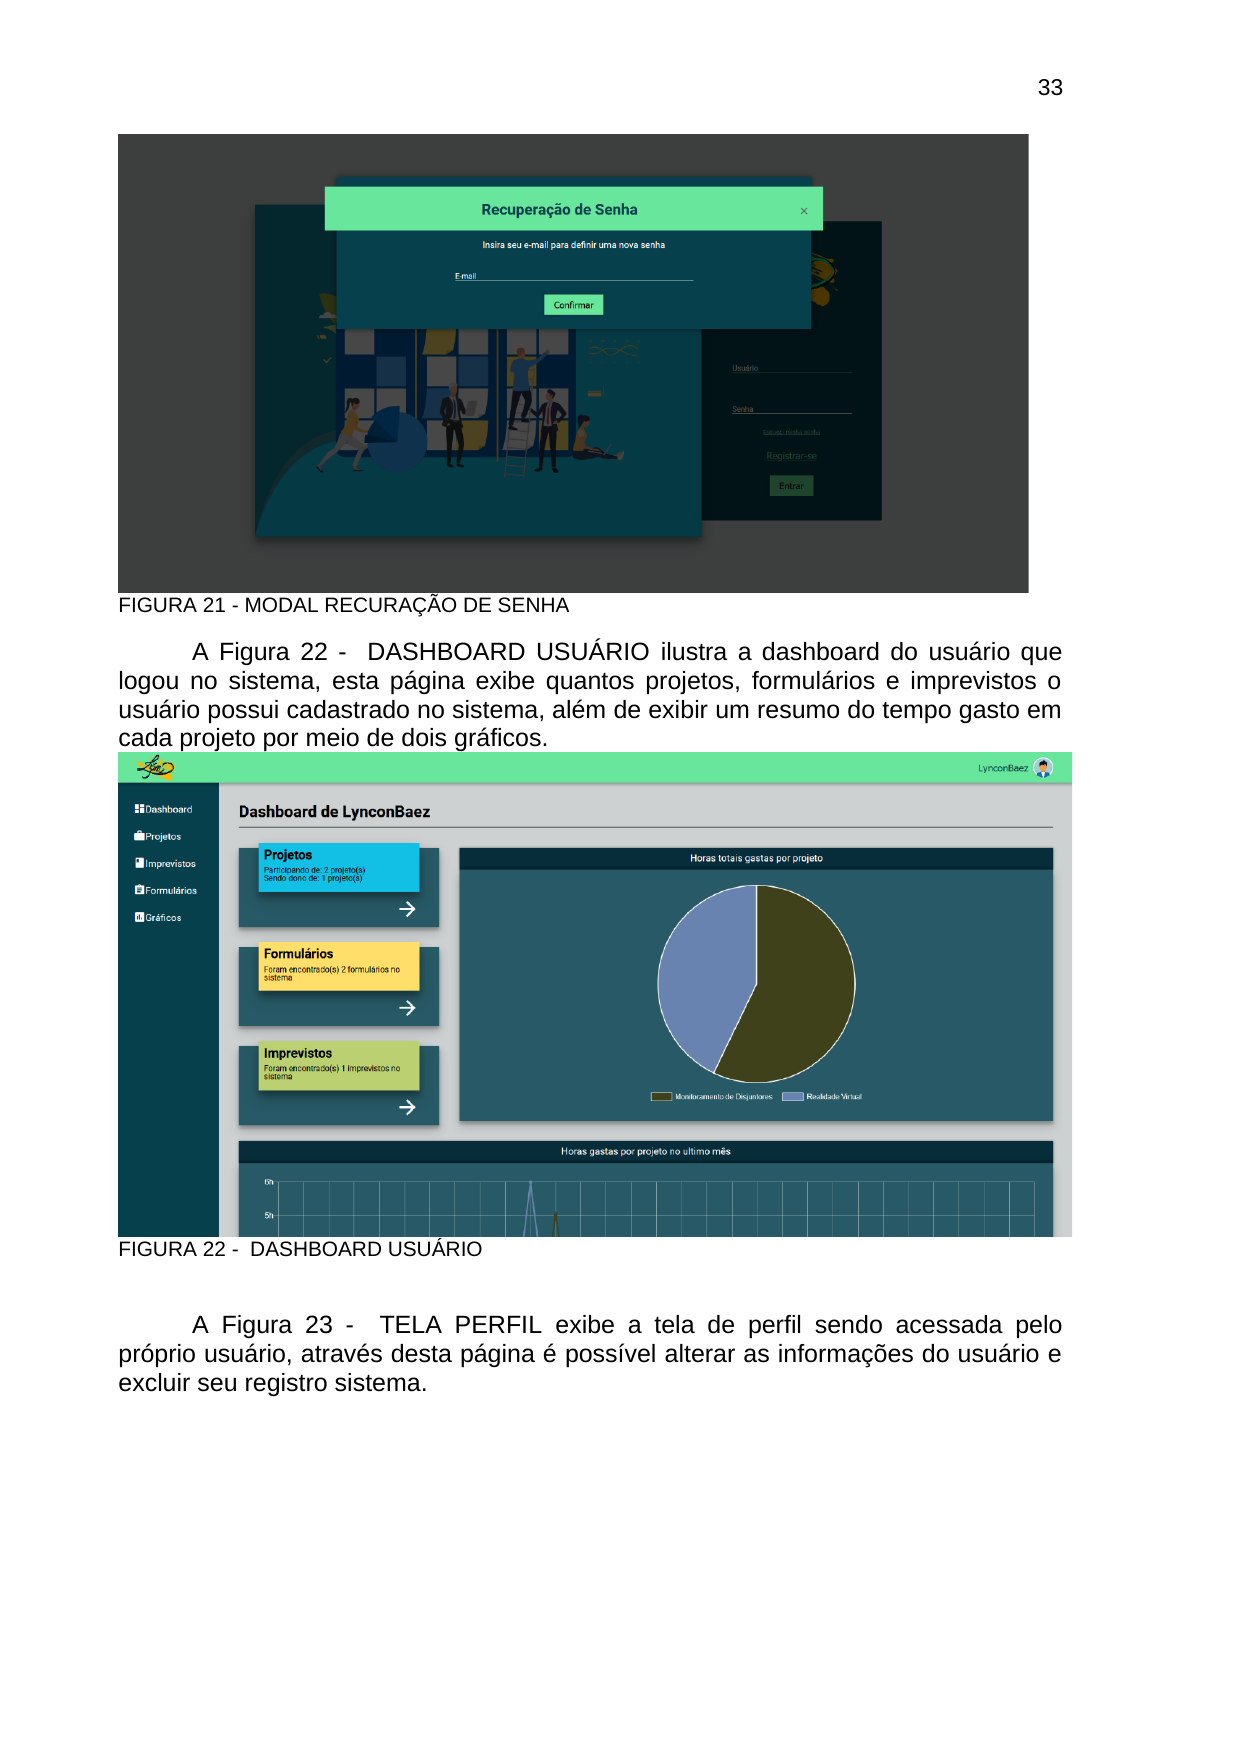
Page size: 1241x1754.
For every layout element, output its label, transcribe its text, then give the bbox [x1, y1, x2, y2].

picture [118, 134, 1029, 593]
picture [175, 808, 186, 812]
picture [135, 805, 144, 812]
picture [175, 889, 185, 893]
text A Figura 22 - DASHBOARD USUÁRIO ilustra a dashboard do usuário que logou no sistema, esta página exibe quantos projetos, formulários e imprevistos o usuário possui cadastrado no sistema, além de exibir um resumo do tempo gasto em cada projeto por meio de dois gráficos. [118, 637, 1063, 752]
picture [134, 834, 144, 840]
picture [150, 807, 169, 812]
picture [136, 858, 144, 867]
picture [135, 913, 144, 921]
picture [135, 885, 144, 894]
picture [162, 834, 172, 839]
text A Figura 23 - TELA PERFIL exibe a tela de perfil sendo acessada pelo próprio usuário, através desta página é possível alterar as informações do usuário e excluir seu registro sistema. [118, 1310, 1063, 1396]
picture [118, 752, 1073, 1237]
